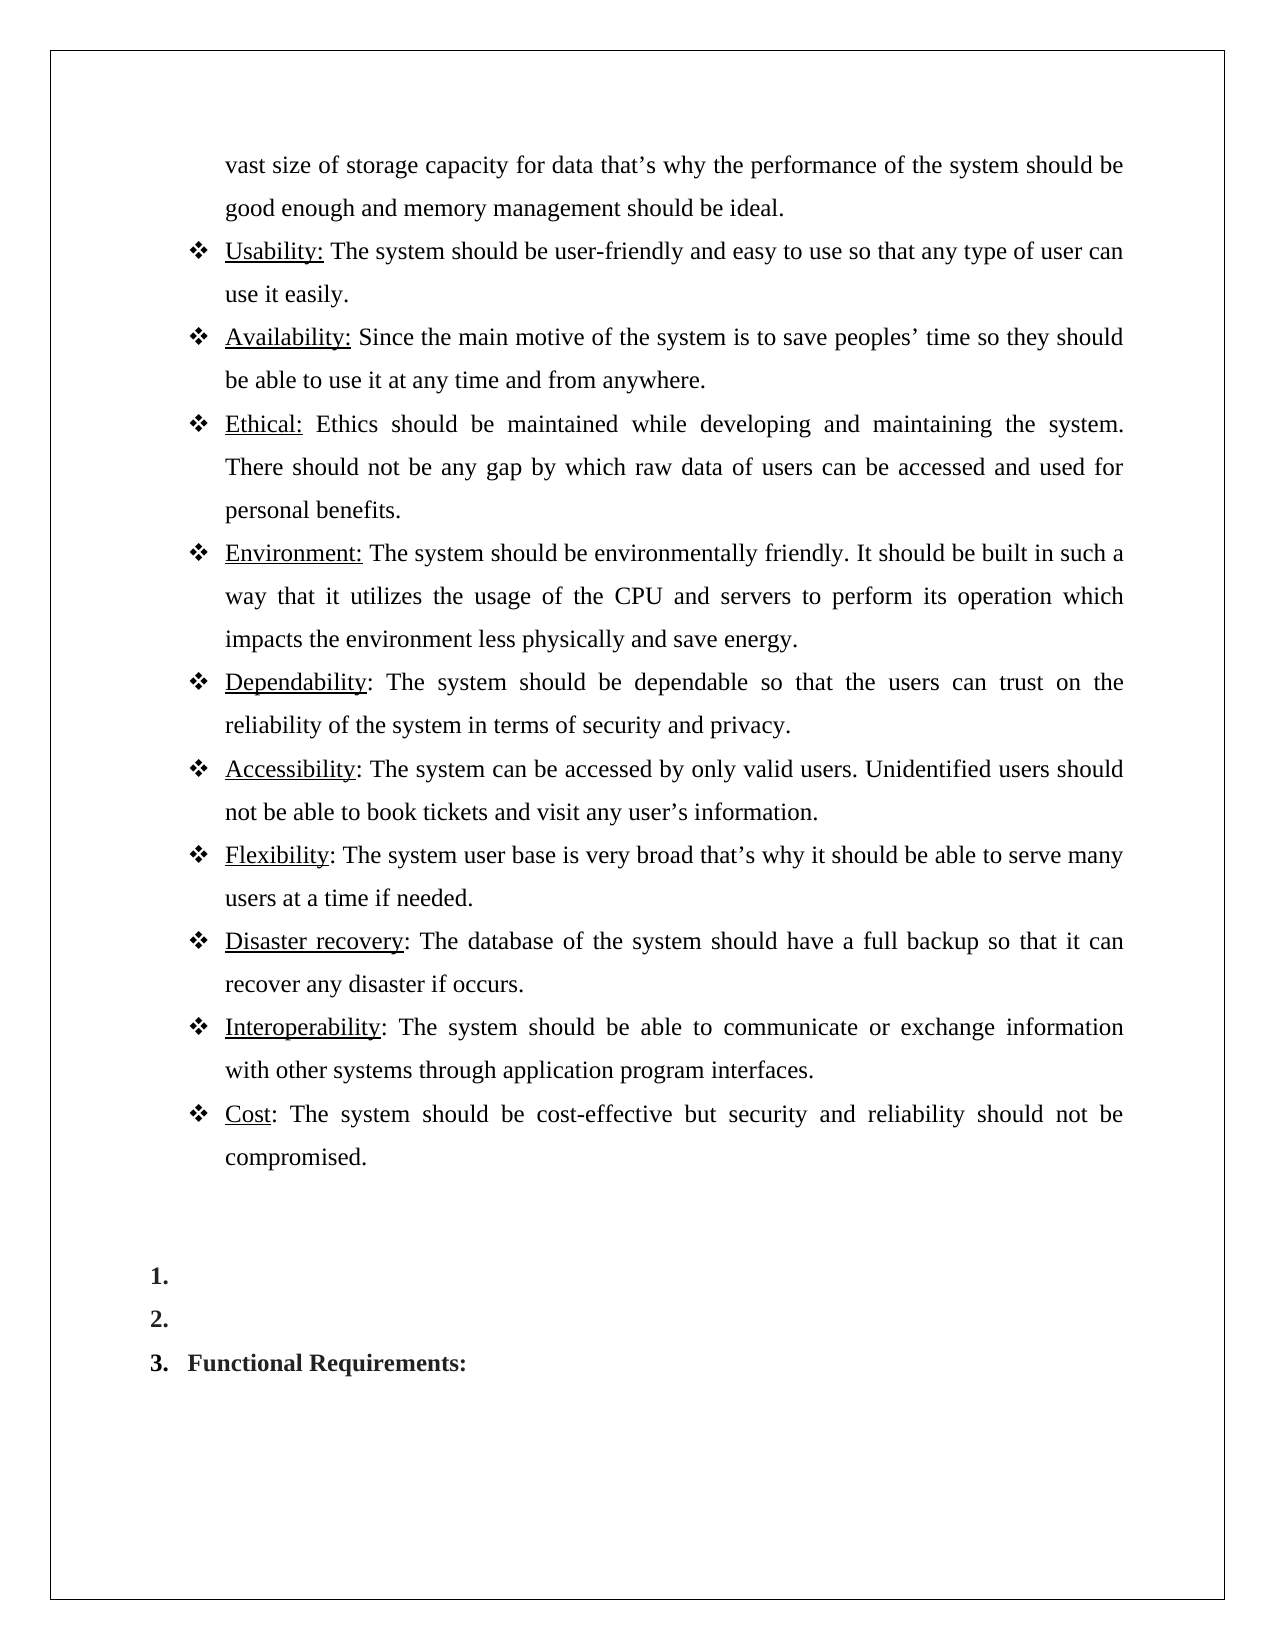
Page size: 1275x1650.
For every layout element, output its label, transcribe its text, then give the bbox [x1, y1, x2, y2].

list Flexibility: The system user base is very broad that’s why it should be able to serve many users at a time if needed. [187, 840, 1125, 912]
list Availability: Since the main motive of the system is to save peoples’ time so they should be able to use it at any time and from anywhere. [187, 322, 1125, 394]
list Functional Requirements: [150, 1348, 1125, 1376]
list Environment: The system should be environmentally friendly. It should be built in such a way that it utilizes the usage of the CPU and servers to perform its operation which impacts the environment less physically and save energy. [187, 538, 1125, 653]
list Cost: The system should be cost-effective but security and reliability should not be compromised. [187, 1099, 1125, 1171]
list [187, 150, 1125, 222]
list Dependability: The system should be dependable so that the users can trust on the reliability of the system in terms of security and privacy. [187, 667, 1125, 739]
list Usability: The system should be user-friendly and easy to use so that any type of user can use it easily. [187, 236, 1125, 308]
list Accessibility: The system can be accessed by only valid users. Unidentified users should not be able to book tickets and visit any user’s information. [187, 754, 1125, 826]
list Disaster recovery: The database of the system should have a full backup so that it can recover any disaster if occurs. [187, 926, 1125, 998]
list Interoperability: The system should be able to communicate or exchange information with other systems through application program interfaces. [187, 1012, 1125, 1084]
list Ethical: Ethics should be maintained while developing and maintaining the system. There should not be any gap by which raw data of users can be accessed and used for personal benefits. [187, 409, 1125, 524]
